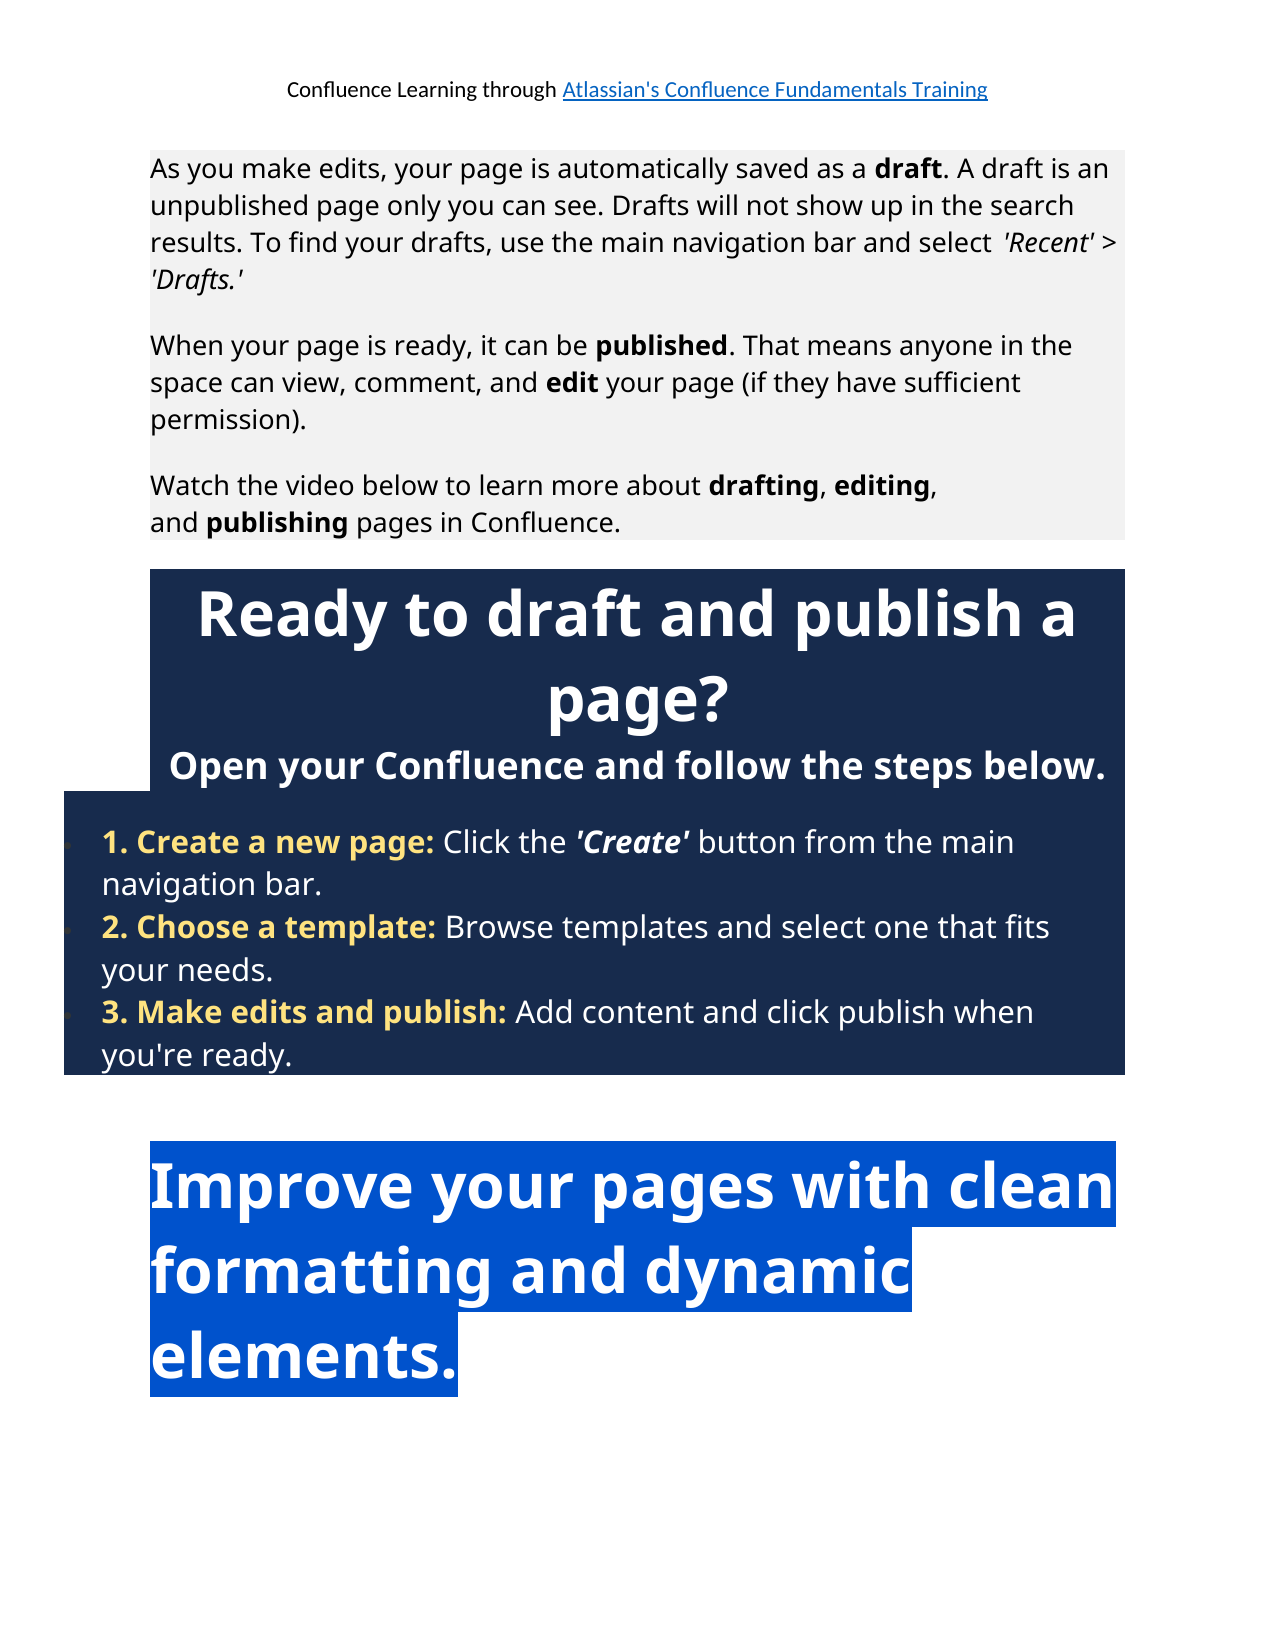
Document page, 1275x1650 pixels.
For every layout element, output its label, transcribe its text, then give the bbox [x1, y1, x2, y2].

list 2. Choose a template: Browse templates and select one that fits your needs. [64, 905, 1125, 990]
text Improve your pages with clean formatting and dynamic elements. [458, 1141, 1125, 1397]
list 1. Create a new page: Click the 'Create' button from the main navigation bar. [64, 820, 1125, 905]
text When your page is ready, it can be published. That means anyone in the space can view, comment, and edit your page (if they have sufficient permission). [150, 327, 1125, 437]
text Ready to draft and publish a page? [150, 569, 1125, 739]
text Watch the video below to learn more about drafting, editing, and publishing pages in Confluence. [150, 466, 1125, 540]
text Open your Confluence and follow the steps below. [150, 739, 1125, 791]
text As you make edits, your page is automatically saved as a draft. A draft is an unpublished page only you can see. Drafts will not show up in the search results. To find your drafts, use the main navigation bar and select 'Recent' > 'Drafts.' [150, 150, 1125, 297]
list 3. Make edits and publish: Add content and click publish when you're ready. [64, 990, 1125, 1075]
